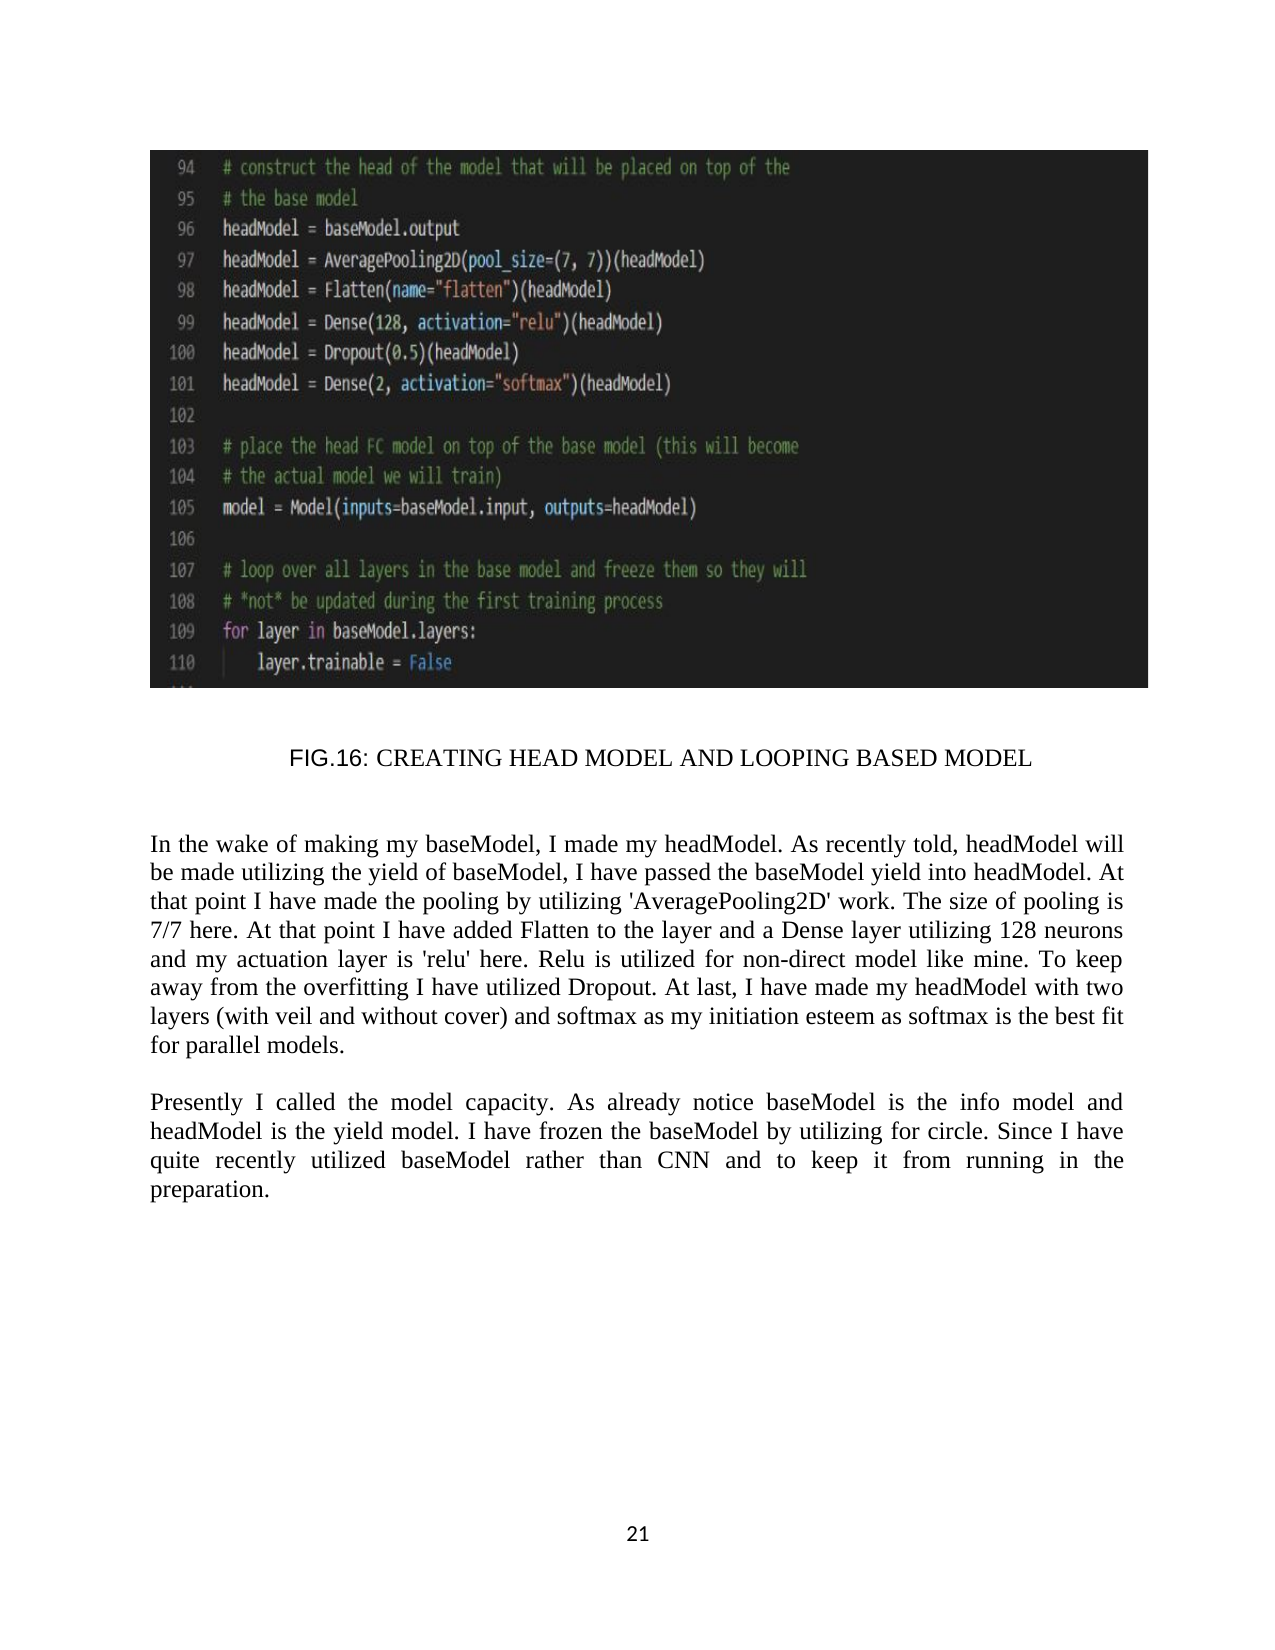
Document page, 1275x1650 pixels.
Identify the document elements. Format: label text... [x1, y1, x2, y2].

text FIG.16: CREATING HEAD MODEL AND LOOPING BASED MODEL [150, 743, 1125, 772]
text In the wake of making my baseModel, I made my headModel. As recently told, headModel will be made utilizing the yield of baseModel, I have passed the baseModel yield into headModel. At that point I have made the pooling by utilizing 'AveragePooling2D' work. The size of pooling is 7/7 here. At that point I have added Flatten to the layer and a Dense layer utilizing 128 neurons and my actuation layer is 'relu' here. Relu is utilized for non-direct model like mine. To keep away from the overfitting I have utilized Dropout. At last, I have made my headModel with two layers (with veil and without cover) and softmax as my initiation esteem as softmax is the best fit for parallel models. [150, 829, 1125, 1059]
text Presently I called the model capacity. As already notice baseModel is the info model and headModel is the yield model. I have frozen the baseModel by utilizing for circle. Since I have quite recently utilized baseModel rather than CNN and to keep it from running in the preparation. [150, 1087, 1125, 1202]
picture [150, 150, 1149, 688]
